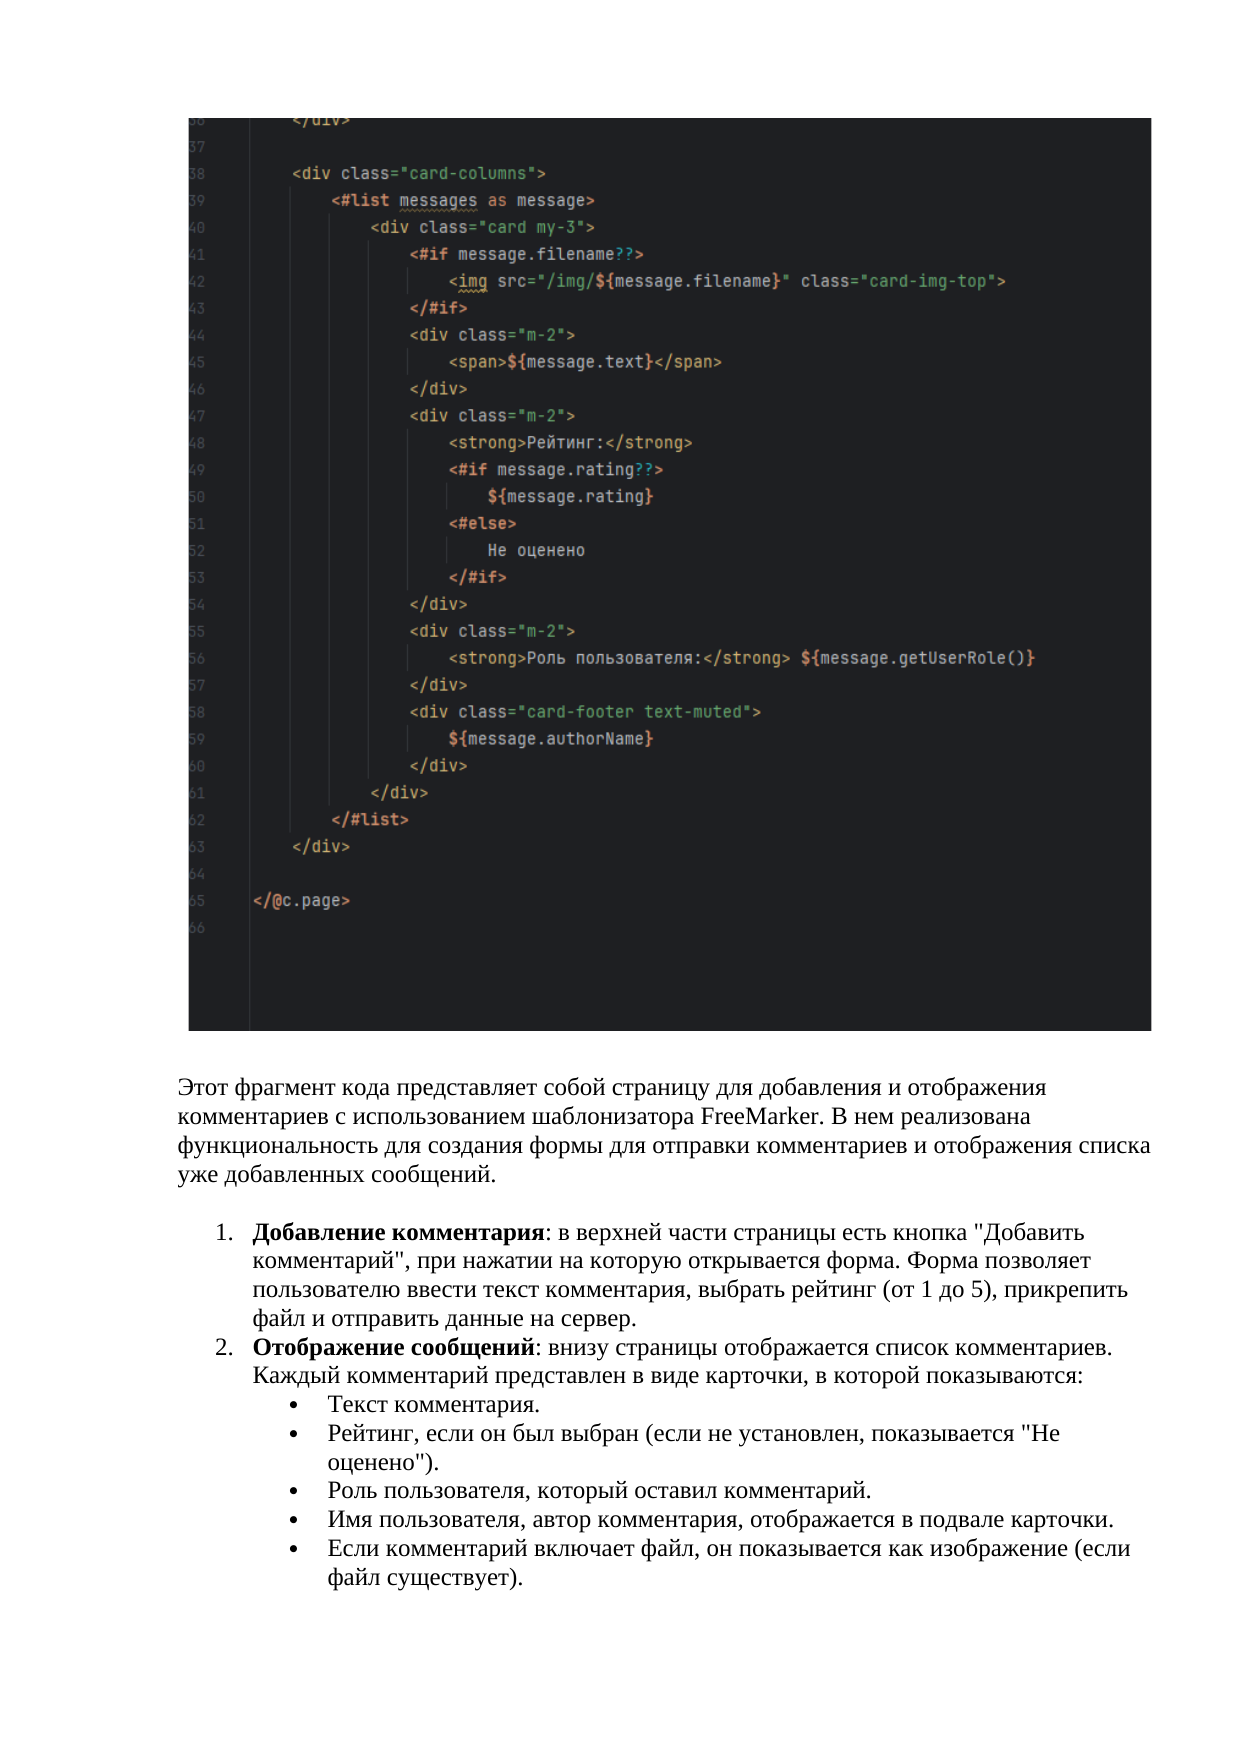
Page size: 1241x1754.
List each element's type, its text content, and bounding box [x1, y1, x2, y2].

text Этот фрагмент кода представляет собой страницу для добавления и отображения комментариев с использованием шаблонизатора FreeMarker. В нем реализована функциональность для создания формы для отправки комментариев и отображения списка уже добавленных сообщений. [177, 1072, 1152, 1187]
list Рейтинг, если он был выбран (если не установлен, показывается "Не оценено"). [290, 1418, 1152, 1475]
list Текст комментария. [290, 1389, 1152, 1418]
list Отображение сообщений: внизу страницы отображается список комментариев. Каждый комментарий представлен в виде карточки, в которой показываются: [215, 1332, 1152, 1389]
list Имя пользователя, автор комментария, отображается в подвале карточки. [290, 1504, 1152, 1533]
list Добавление комментария: в верхней части страницы есть кнопка "Добавить комментарий", при нажатии на которую открывается форма. Форма позволяет пользователю ввести текст комментария, выбрать рейтинг (от 1 до 5), прикрепить файл и отправить данные на сервер. [215, 1217, 1152, 1332]
picture [188, 118, 1152, 1031]
list Если комментарий включает файл, он показывается как изображение (если файл существует). [290, 1533, 1152, 1590]
table_cell [177, 118, 1152, 1043]
list Роль пользователя, который оставил комментарий. [290, 1475, 1152, 1504]
